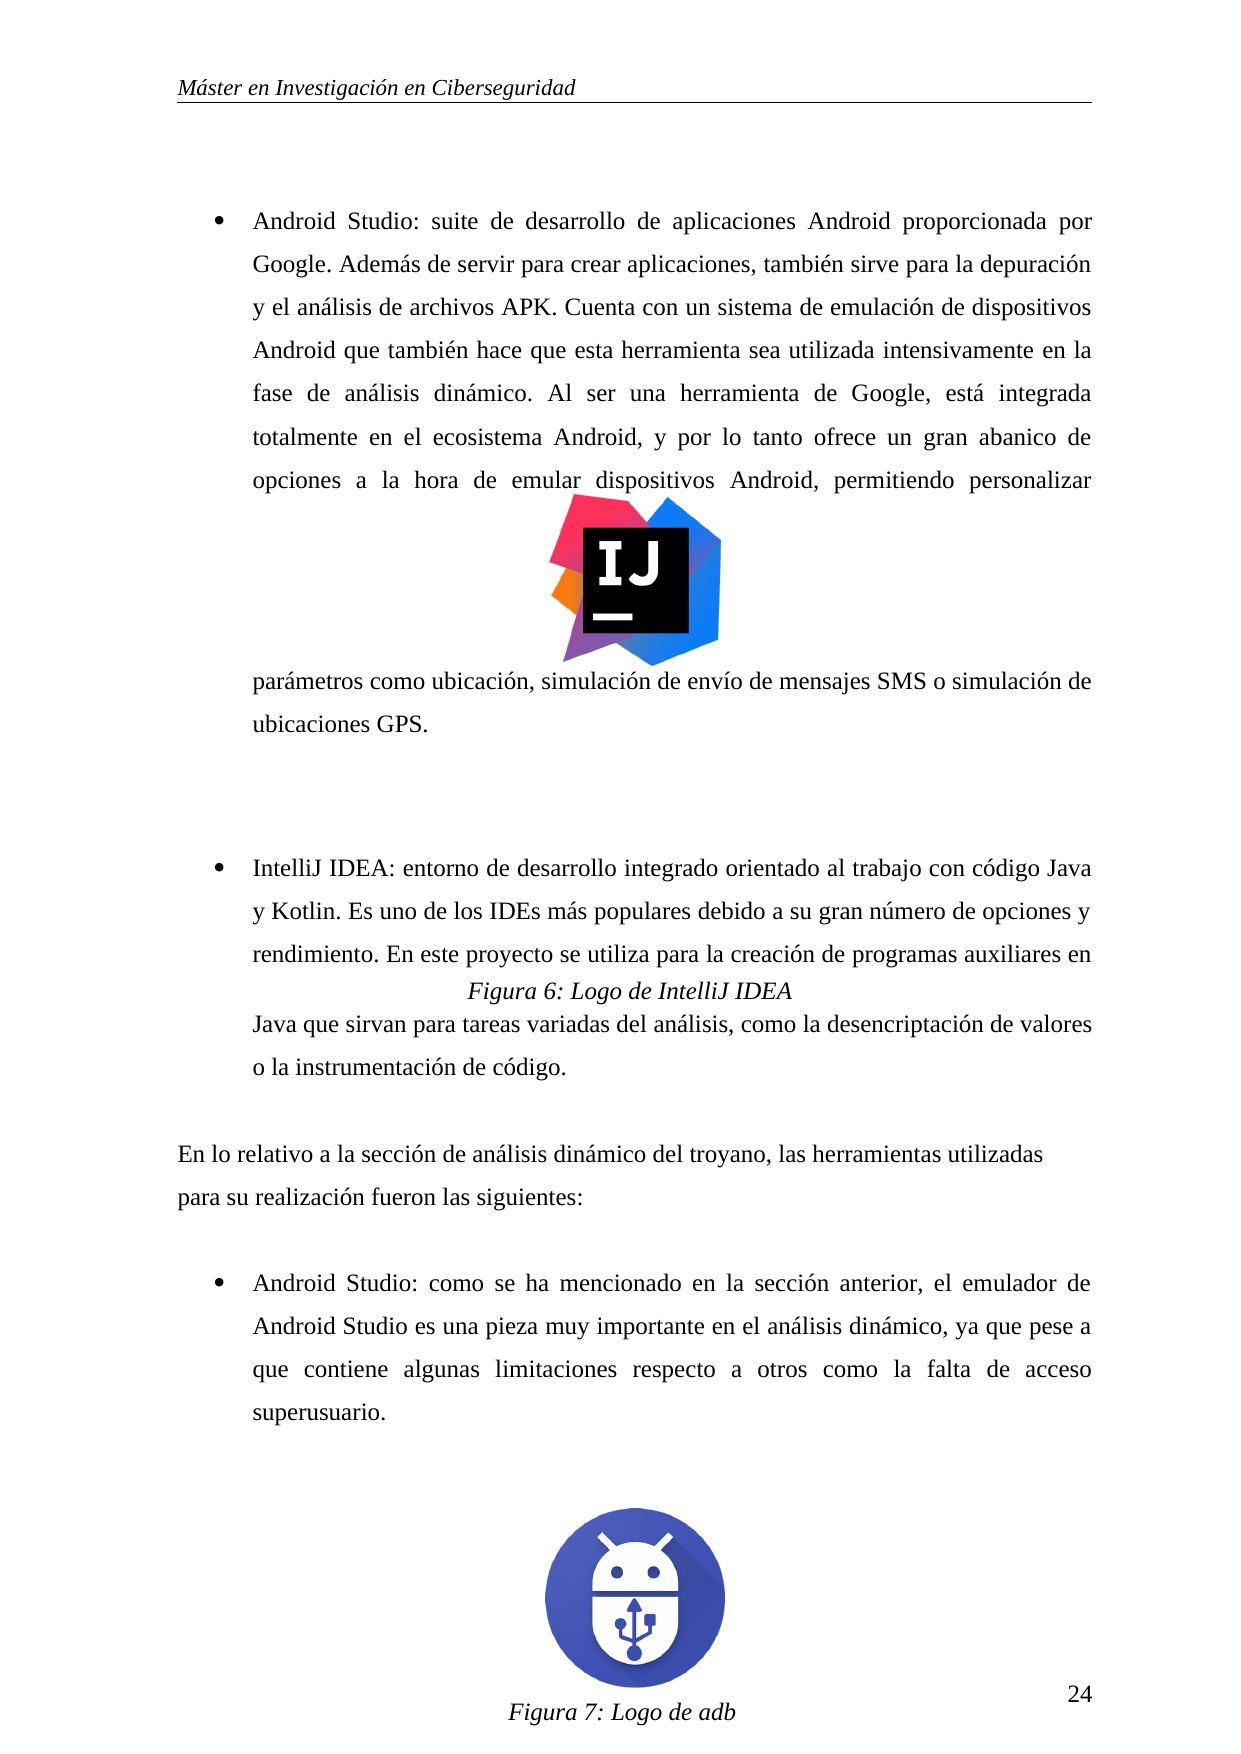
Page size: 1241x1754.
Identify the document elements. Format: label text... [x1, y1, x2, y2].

list Android Studio: como se ha mencionado en la sección anterior, el emulador de Android Studio es una pieza muy importante en el análisis dinámico, ya que pese a que contiene algunas limitaciones respecto a otros como la falta de acceso superusuario. [215, 1268, 1092, 1426]
list Android Studio: suite de desarrollo de aplicaciones Android proporcionada por Google. Además de servir para crear aplicaciones, también sirve para la depuración y el análisis de archivos APK. Cuenta con un sistema de emulación de dispositivos Android que también hace que esta herramienta sea utilizada intensivamente en la fase de análisis dinámico. Al ser una herramienta de Google, está integrada totalmente en el ecosistema Android, y por lo tanto ofrece un gran abanico de opciones a la hora de emular dispositivos Android, permitiendo personalizar parámetros como ubicación, simulación de envío de mensajes SMS o simulación de ubicaciones GPS. [215, 206, 1092, 738]
picture [545, 1508, 725, 1688]
text En lo relativo a la sección de análisis dinámico del troyano, las herramientas utilizadas para su realización fueron las siguientes: [177, 1139, 1092, 1254]
list IntelliJ IDEA: entorno de desarrollo integrado orientado al trabajo con código Java y Kotlin. Es uno de los IDEs más populares debido a su gran número de opciones y rendimiento. En este proyecto se utiliza para la creación de programas auxiliares en Java que sirvan para tareas variadas del análisis, como la desencriptación de valores o la instrumentación de código. [215, 853, 1092, 1081]
picture [549, 494, 721, 666]
